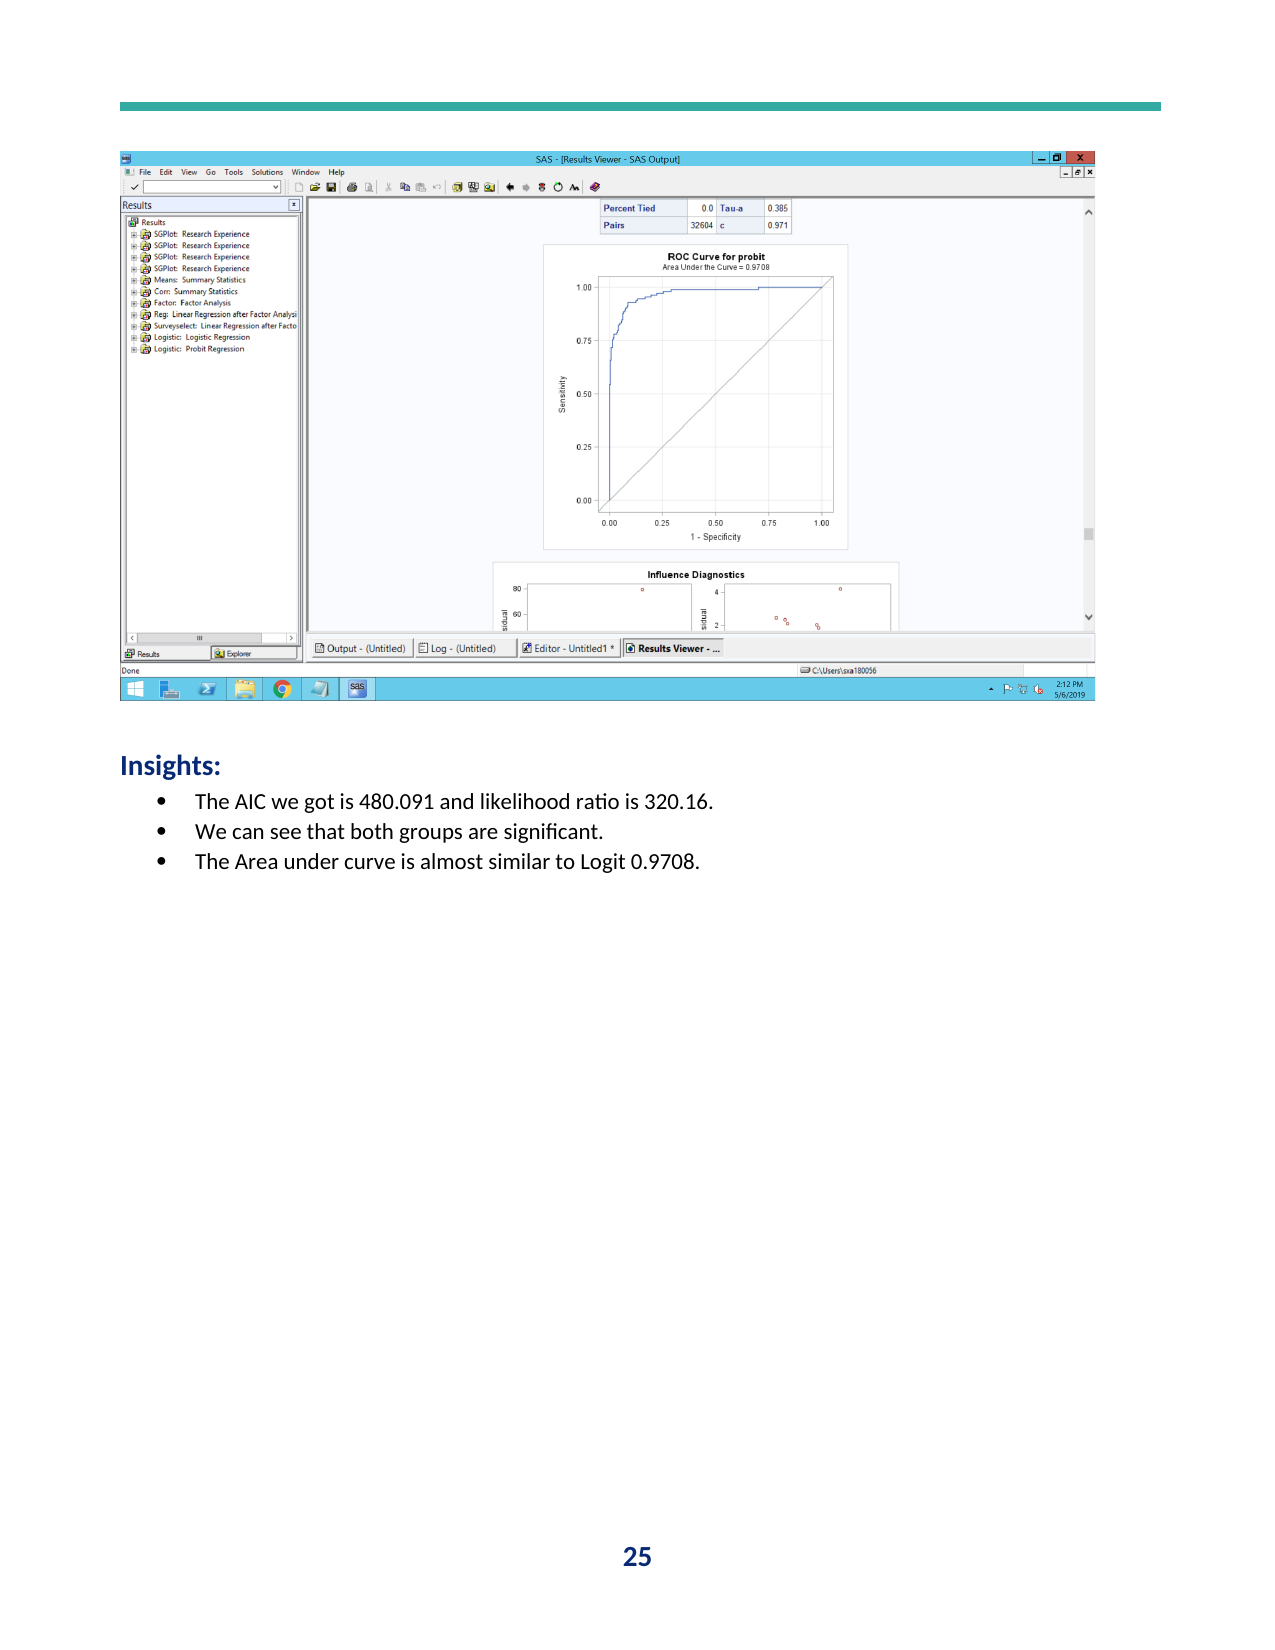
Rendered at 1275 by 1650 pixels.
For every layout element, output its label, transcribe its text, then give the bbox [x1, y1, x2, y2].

list The Area under curve is almost similar to Logit 0.9708. [157, 847, 1155, 875]
list The AIC we got is 480.091 and likelihood ratio is 320.16. [157, 787, 1155, 816]
list We can see that both groups are significant. [157, 817, 1155, 845]
text Insights: [120, 747, 1155, 782]
picture [120, 151, 1096, 701]
